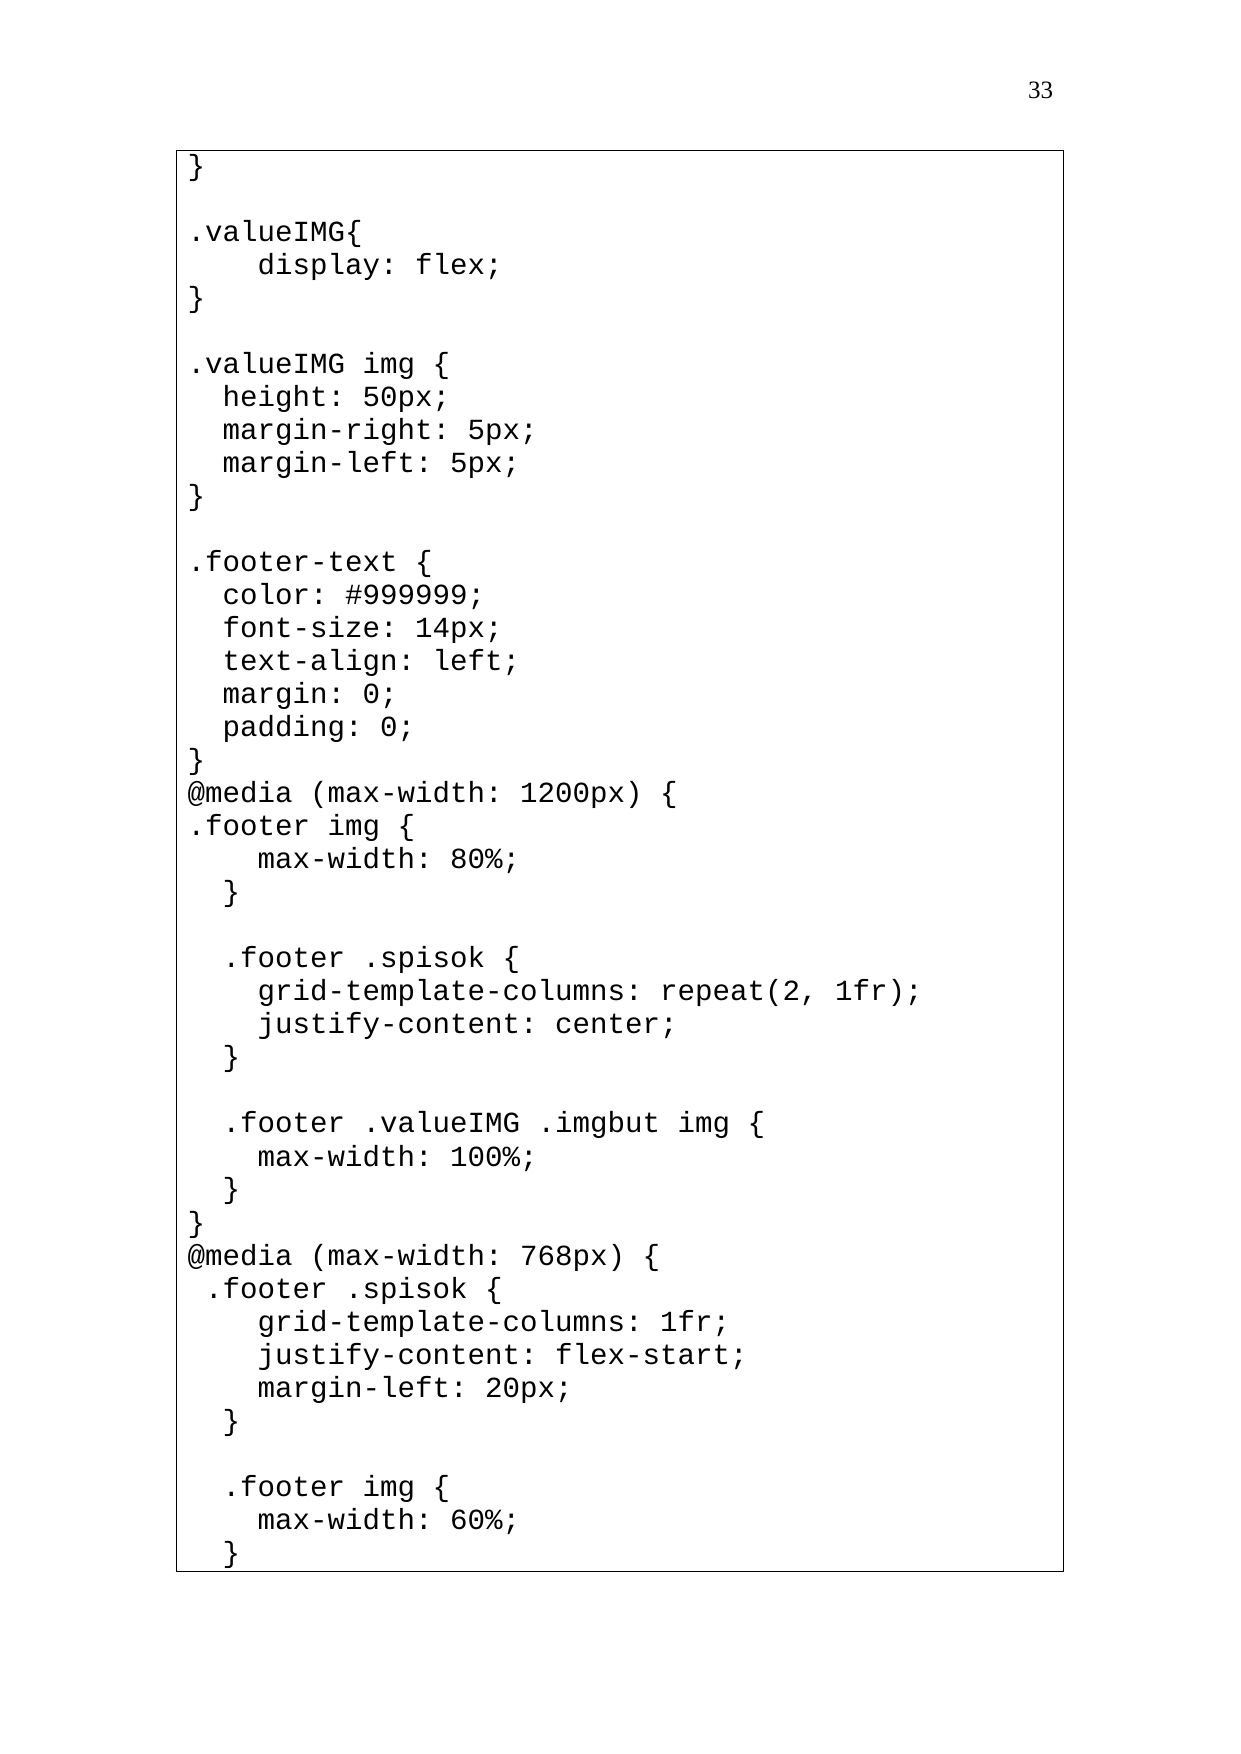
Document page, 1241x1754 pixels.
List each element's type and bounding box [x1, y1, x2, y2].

table_header [177, 151, 1063, 1571]
